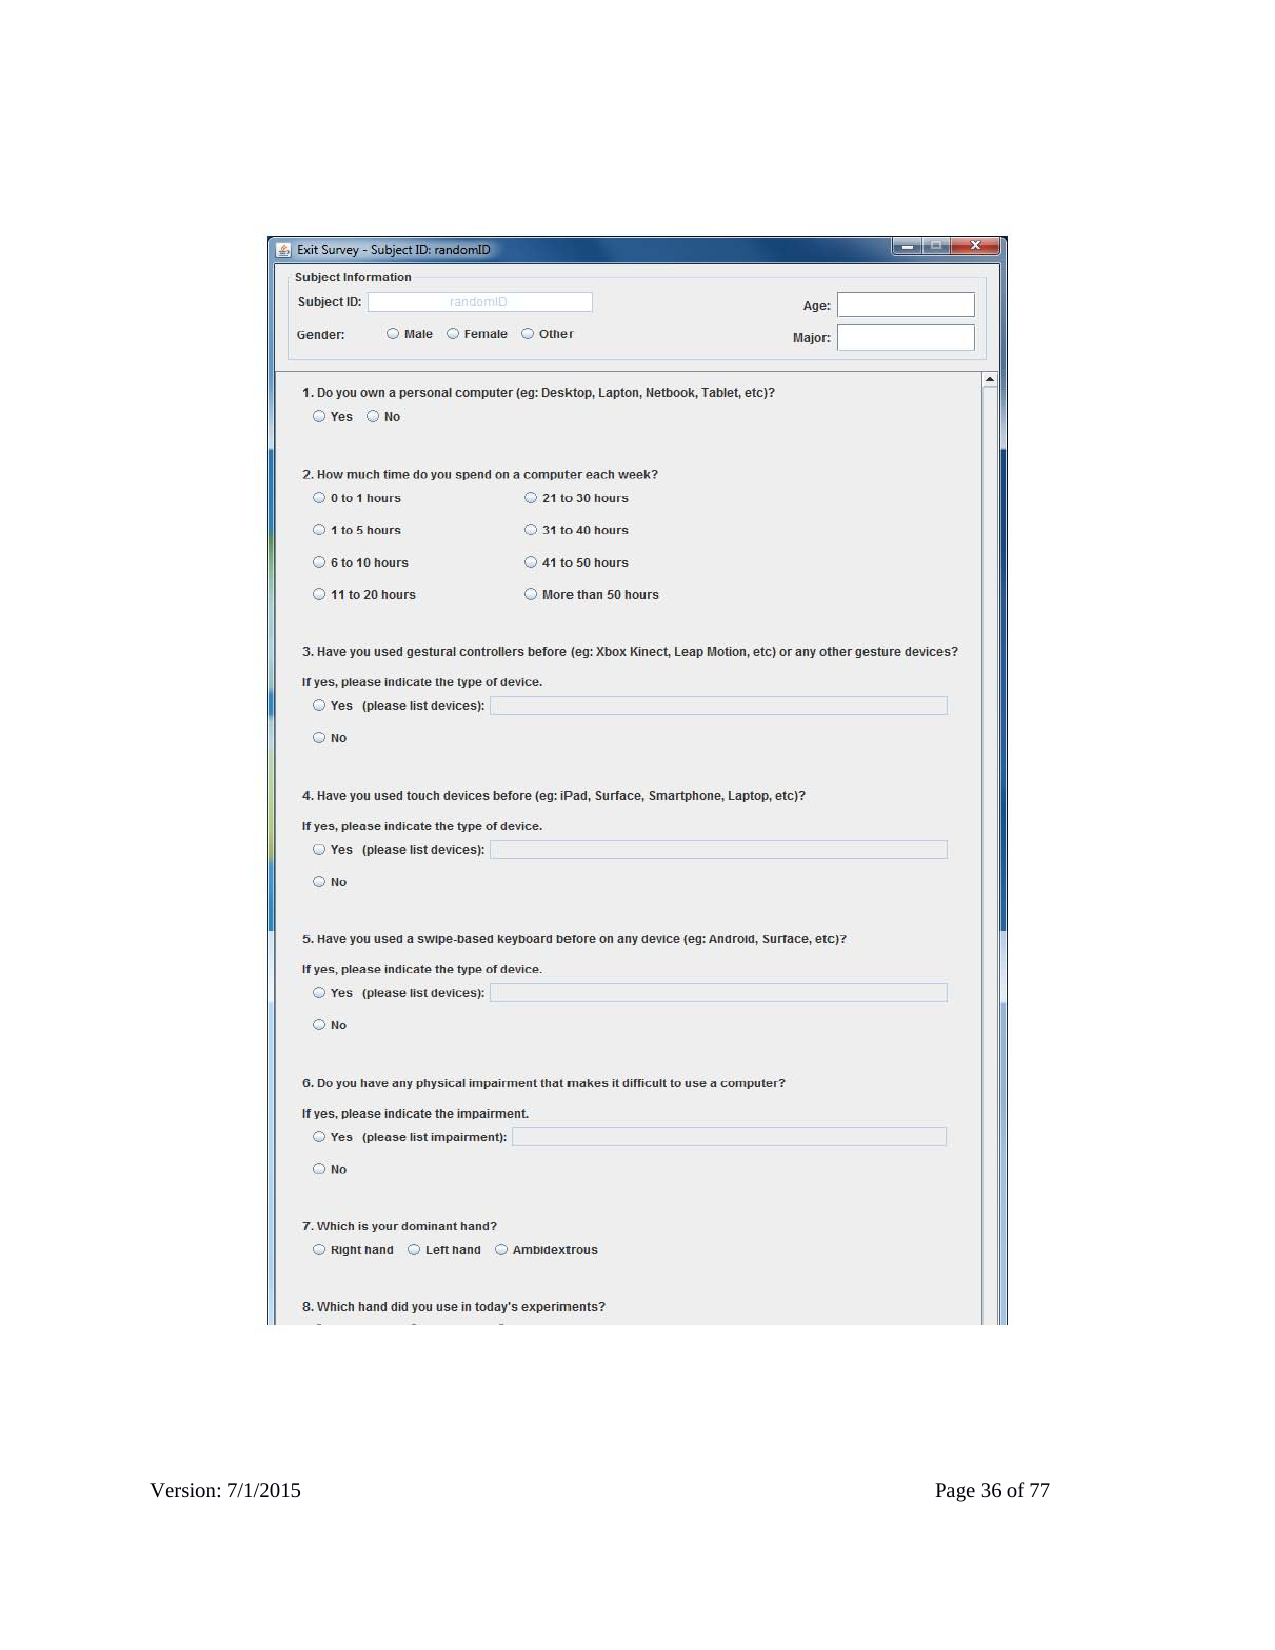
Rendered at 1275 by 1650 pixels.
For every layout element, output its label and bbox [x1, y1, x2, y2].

picture [187, 150, 1163, 1411]
